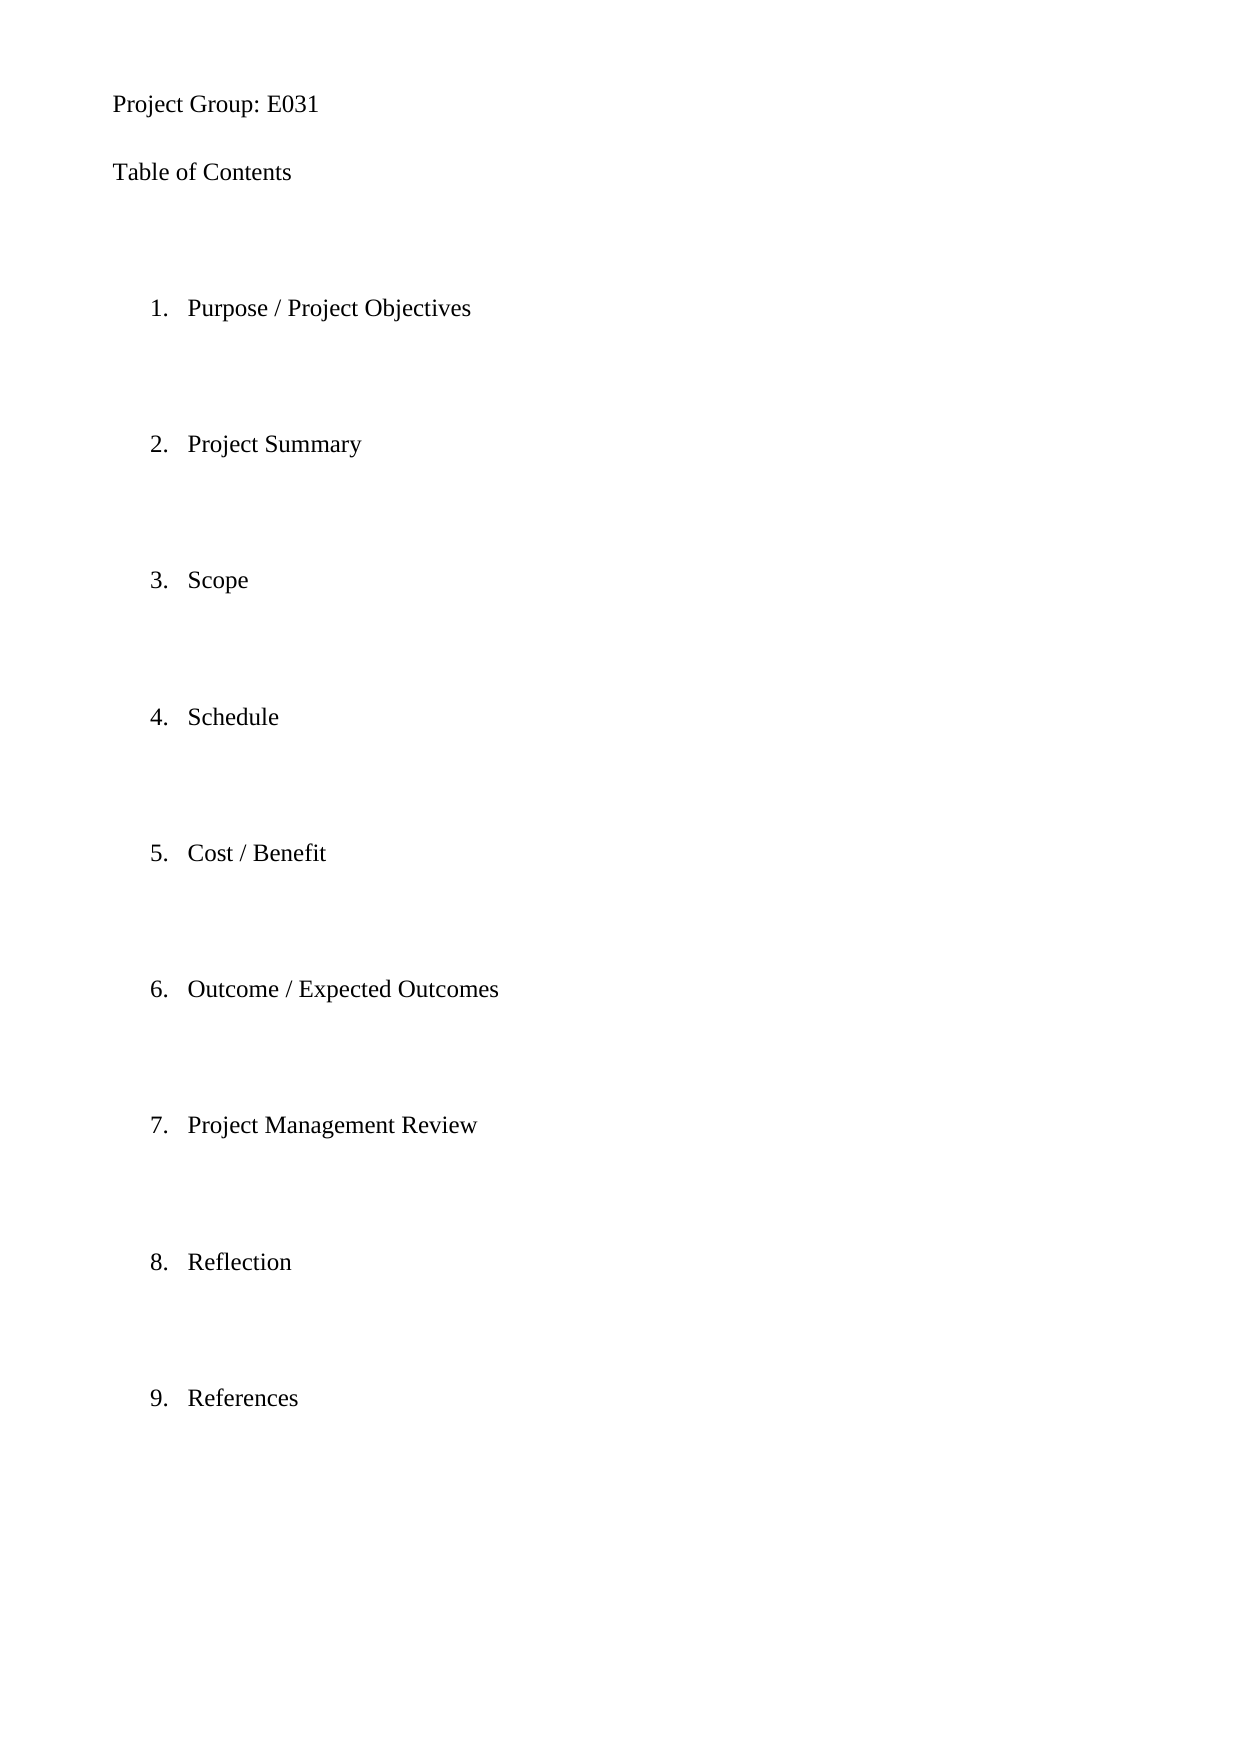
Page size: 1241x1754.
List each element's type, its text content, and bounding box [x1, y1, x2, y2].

list Outcome / Expected Outcomes [150, 974, 1128, 1003]
list Cost / Benefit [150, 838, 1128, 867]
list Schedule [150, 702, 1128, 730]
list Reflection [150, 1247, 1128, 1275]
list Scope [150, 565, 1128, 594]
list Project Summary [150, 429, 1128, 458]
list Project Management Review [150, 1110, 1128, 1139]
list Purpose / Project Objectives [150, 293, 1128, 322]
subtitle Table of Contents [112, 157, 1128, 185]
list References [150, 1383, 1128, 1412]
